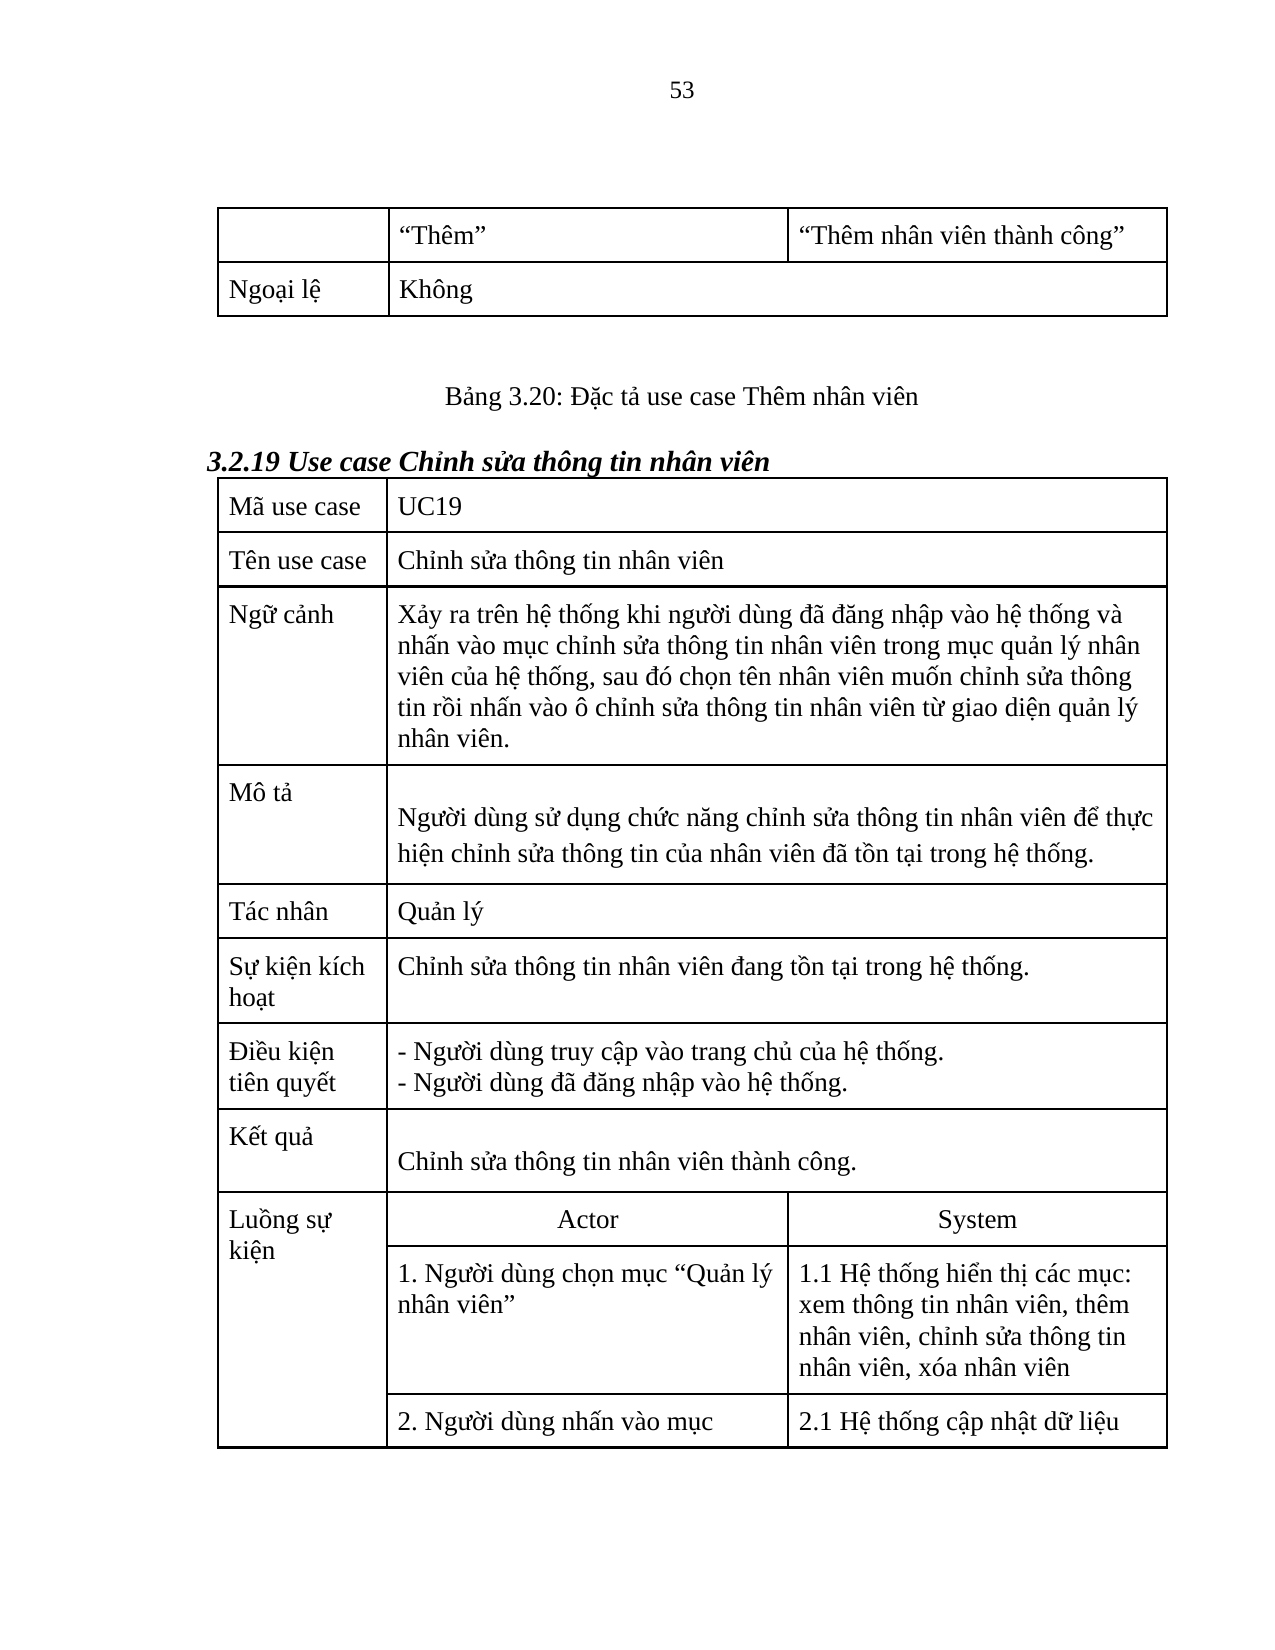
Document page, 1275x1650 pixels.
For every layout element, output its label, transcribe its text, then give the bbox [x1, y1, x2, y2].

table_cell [390, 209, 787, 261]
table_cell Xảy ra trên hệ thống khi người dùng đã đăng nhập vào hệ thống và nhấn vào mục chỉnh sửa thông tin nhân viên trong mục quản lý nhân viên của hệ thống, sau đó chọn tên nhân viên muốn chỉnh sửa thông tin rồi nhấn vào ô chỉnh sửa thông tin nhân viên từ giao diện quản lý nhân viên. [388, 588, 1166, 764]
table_cell Chỉnh sửa thông tin nhân viên đang tồn tại trong hệ thống. [388, 939, 1166, 1022]
table_cell Không [390, 263, 1166, 315]
table_cell Người dùng sử dụng chức năng chỉnh sửa thông tin nhân viên để thực hiện chỉnh sửa thông tin của nhân viên đã tồn tại trong hệ thống. [388, 766, 1166, 883]
table_cell Sự kiện kích hoạt [219, 939, 386, 1022]
table_cell System [789, 1193, 1166, 1245]
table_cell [789, 209, 1166, 261]
table_cell Quản lý [388, 885, 1166, 937]
table_cell Tên use case [219, 533, 386, 585]
table_cell Luồng sự kiện [219, 1193, 386, 1446]
subtitle 3.2.19 Use case Chỉnh sửa thông tin nhân viên [207, 444, 1157, 477]
table_cell 1.1 Hệ thống hiển thị các mục: xem thông tin nhân viên, thêm nhân viên, chỉnh sửa thông tin nhân viên, xóa nhân viên [789, 1247, 1166, 1392]
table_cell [789, 1395, 1166, 1446]
table_cell Chỉnh sửa thông tin nhân viên [388, 533, 1166, 585]
table_cell Tác nhân [219, 885, 386, 937]
table_cell - Người dùng truy cập vào trang chủ của hệ thống. - Người dùng đã đăng nhập vào hệ thống. [388, 1024, 1166, 1107]
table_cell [388, 1395, 787, 1446]
text Bảng 3.20: Đặc tả use case Thêm nhân viên [207, 380, 1157, 411]
table_cell Mô tả [219, 766, 386, 883]
table_header Mã use case [219, 479, 386, 531]
table_cell 1. Người dùng chọn mục “Quản lý nhân viên” [388, 1247, 787, 1392]
table_header UC19 [388, 479, 1166, 531]
table_cell Điều kiện tiên quyết [219, 1024, 386, 1107]
table_cell Chỉnh sửa thông tin nhân viên thành công. [388, 1110, 1166, 1191]
table_cell Actor [388, 1193, 787, 1245]
table_cell Ngữ cảnh [219, 588, 386, 764]
table_cell Kết quả [219, 1110, 386, 1191]
table_cell Ngoại lệ [219, 263, 388, 315]
